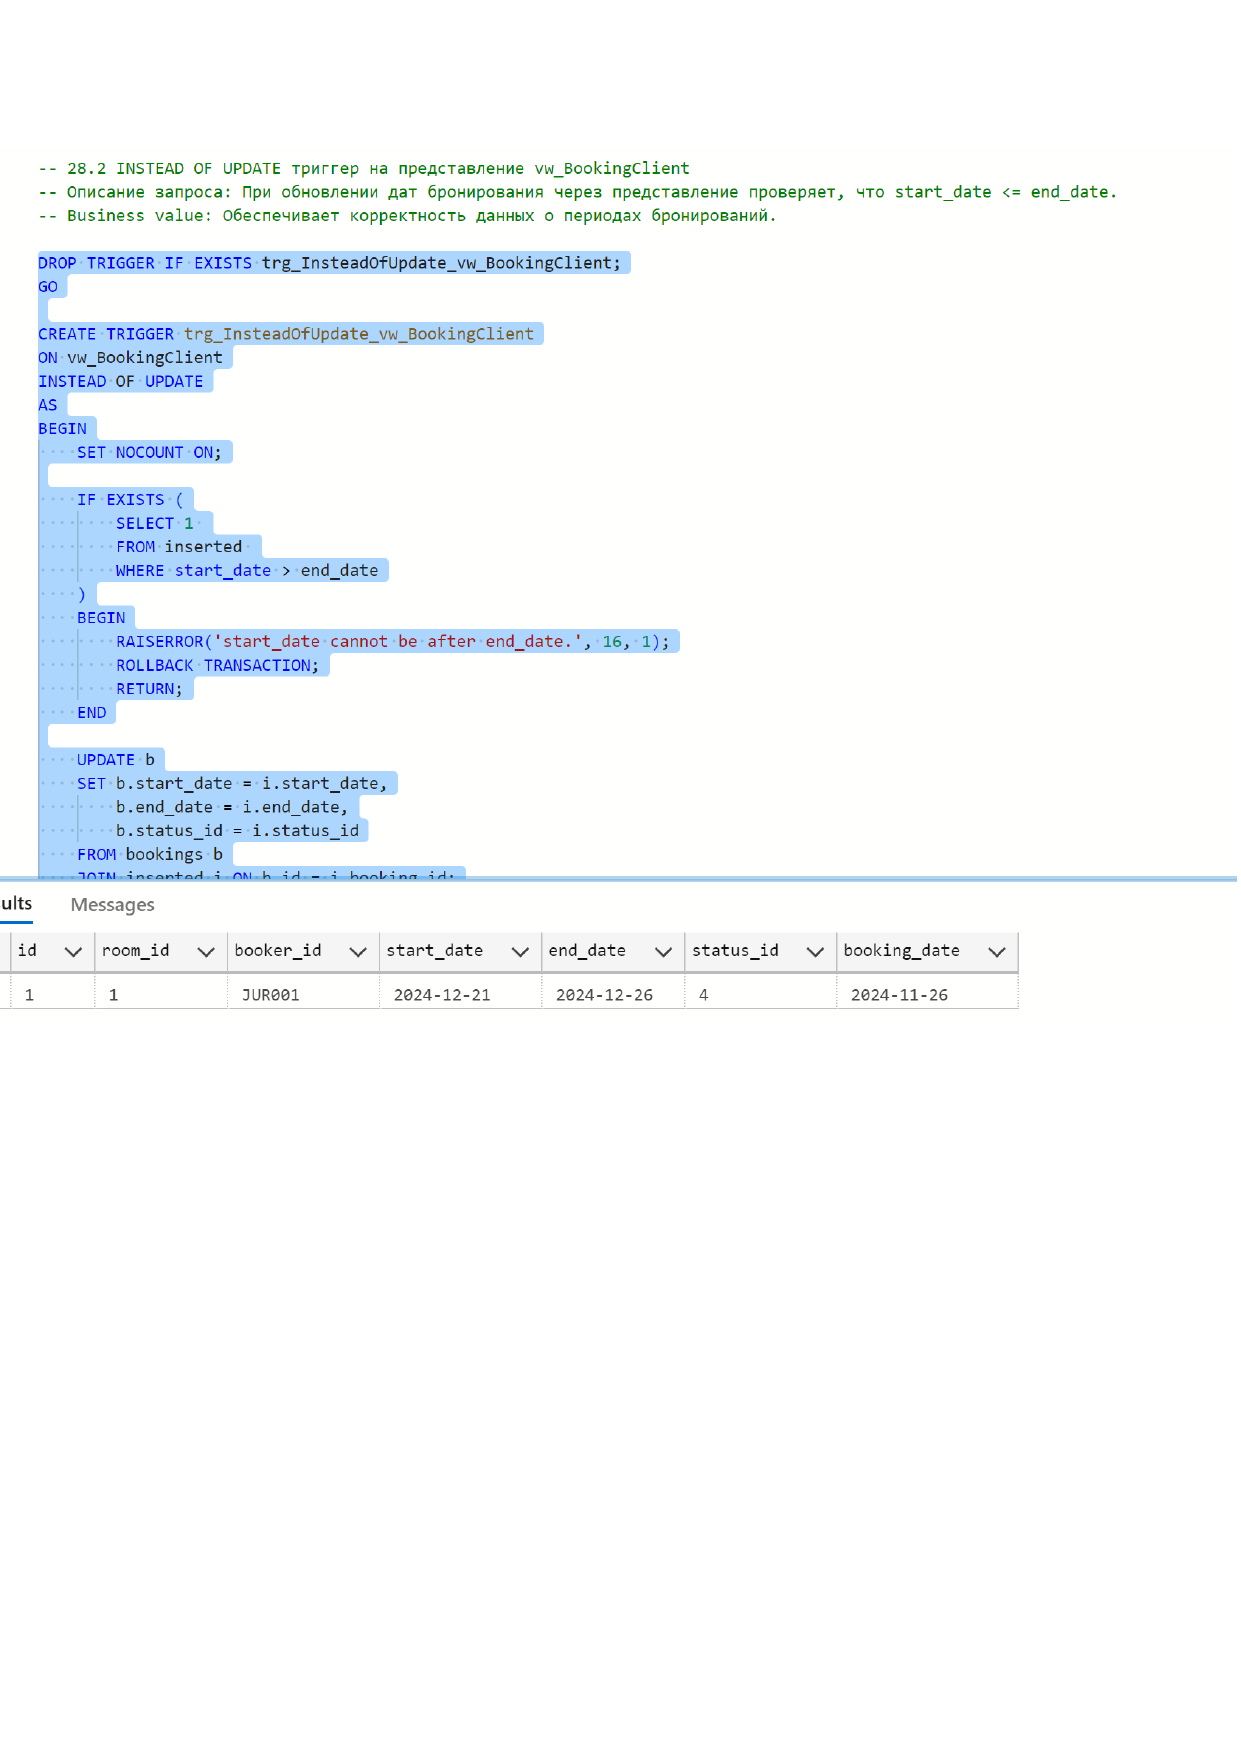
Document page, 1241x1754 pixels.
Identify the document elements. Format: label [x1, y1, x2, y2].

picture [0, 150, 1237, 1020]
